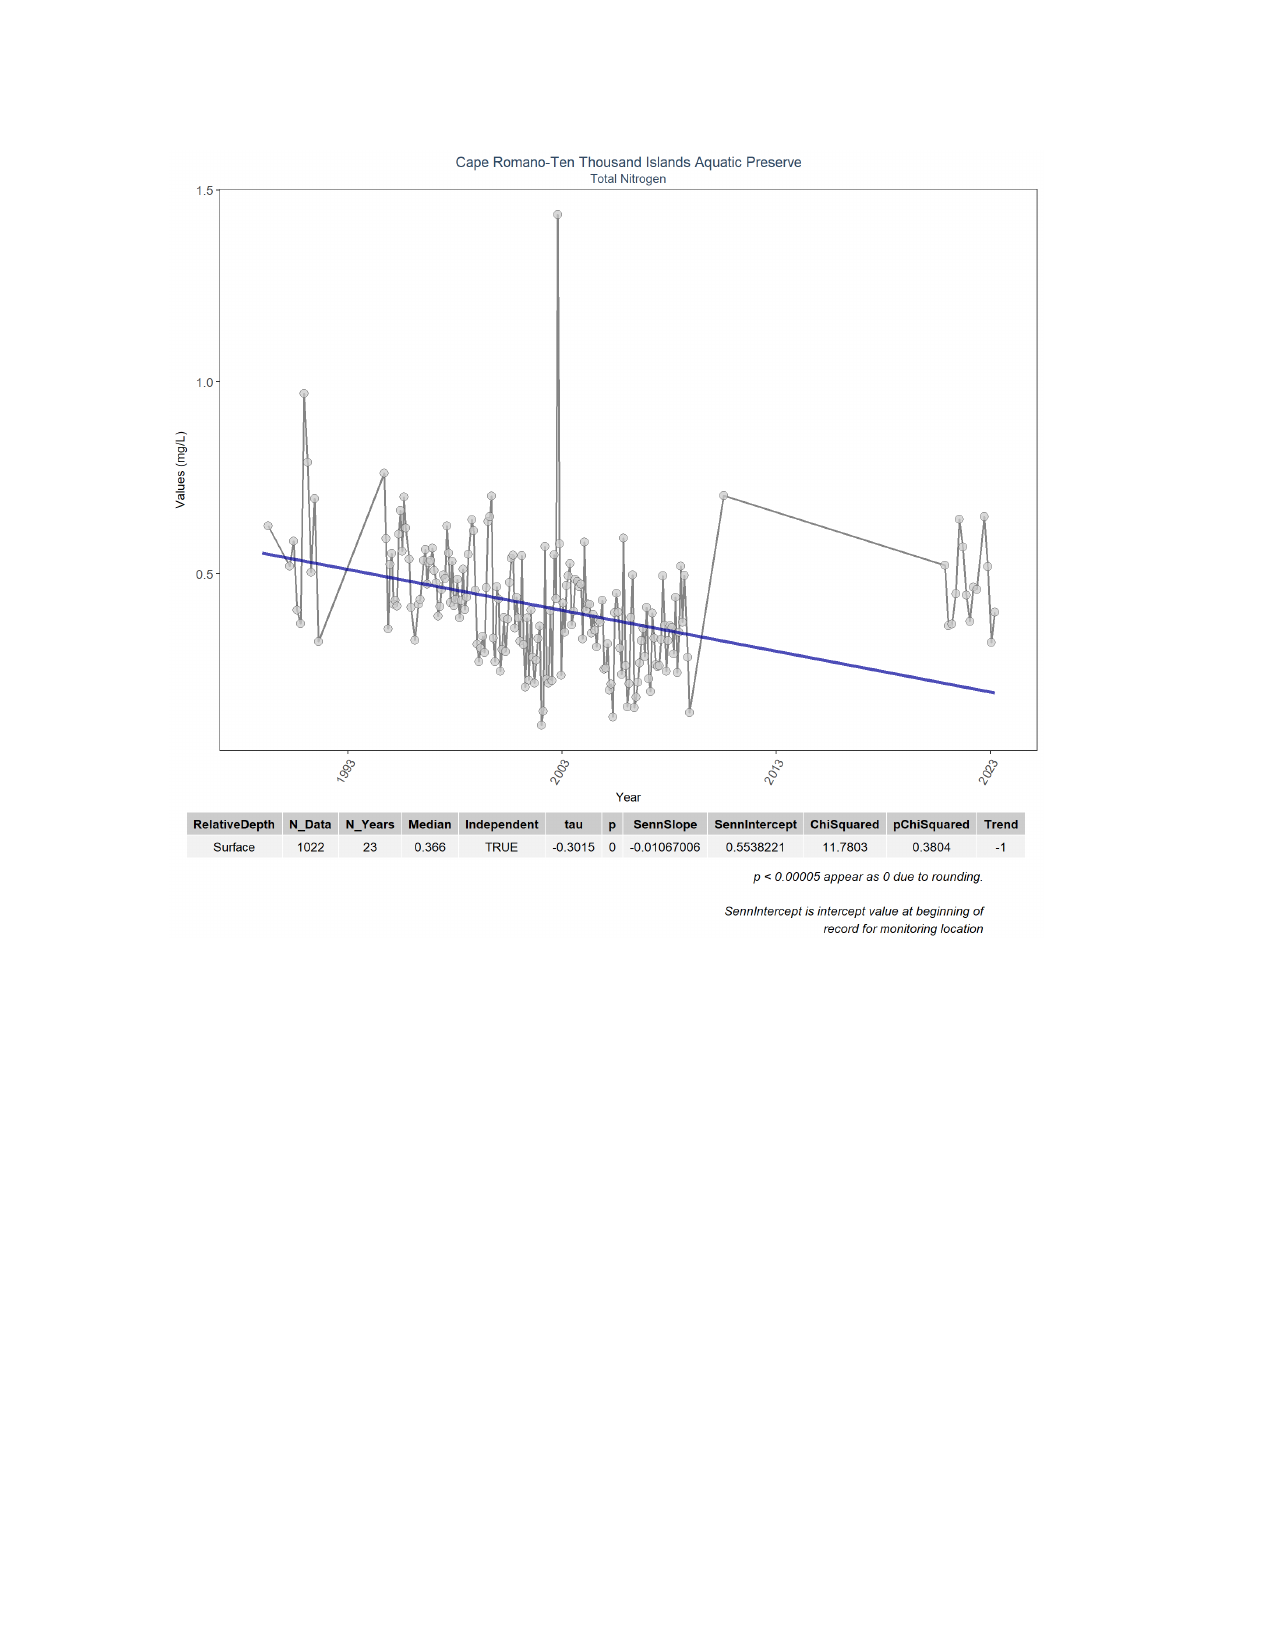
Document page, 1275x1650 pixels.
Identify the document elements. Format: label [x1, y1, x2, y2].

picture [168, 150, 1044, 938]
